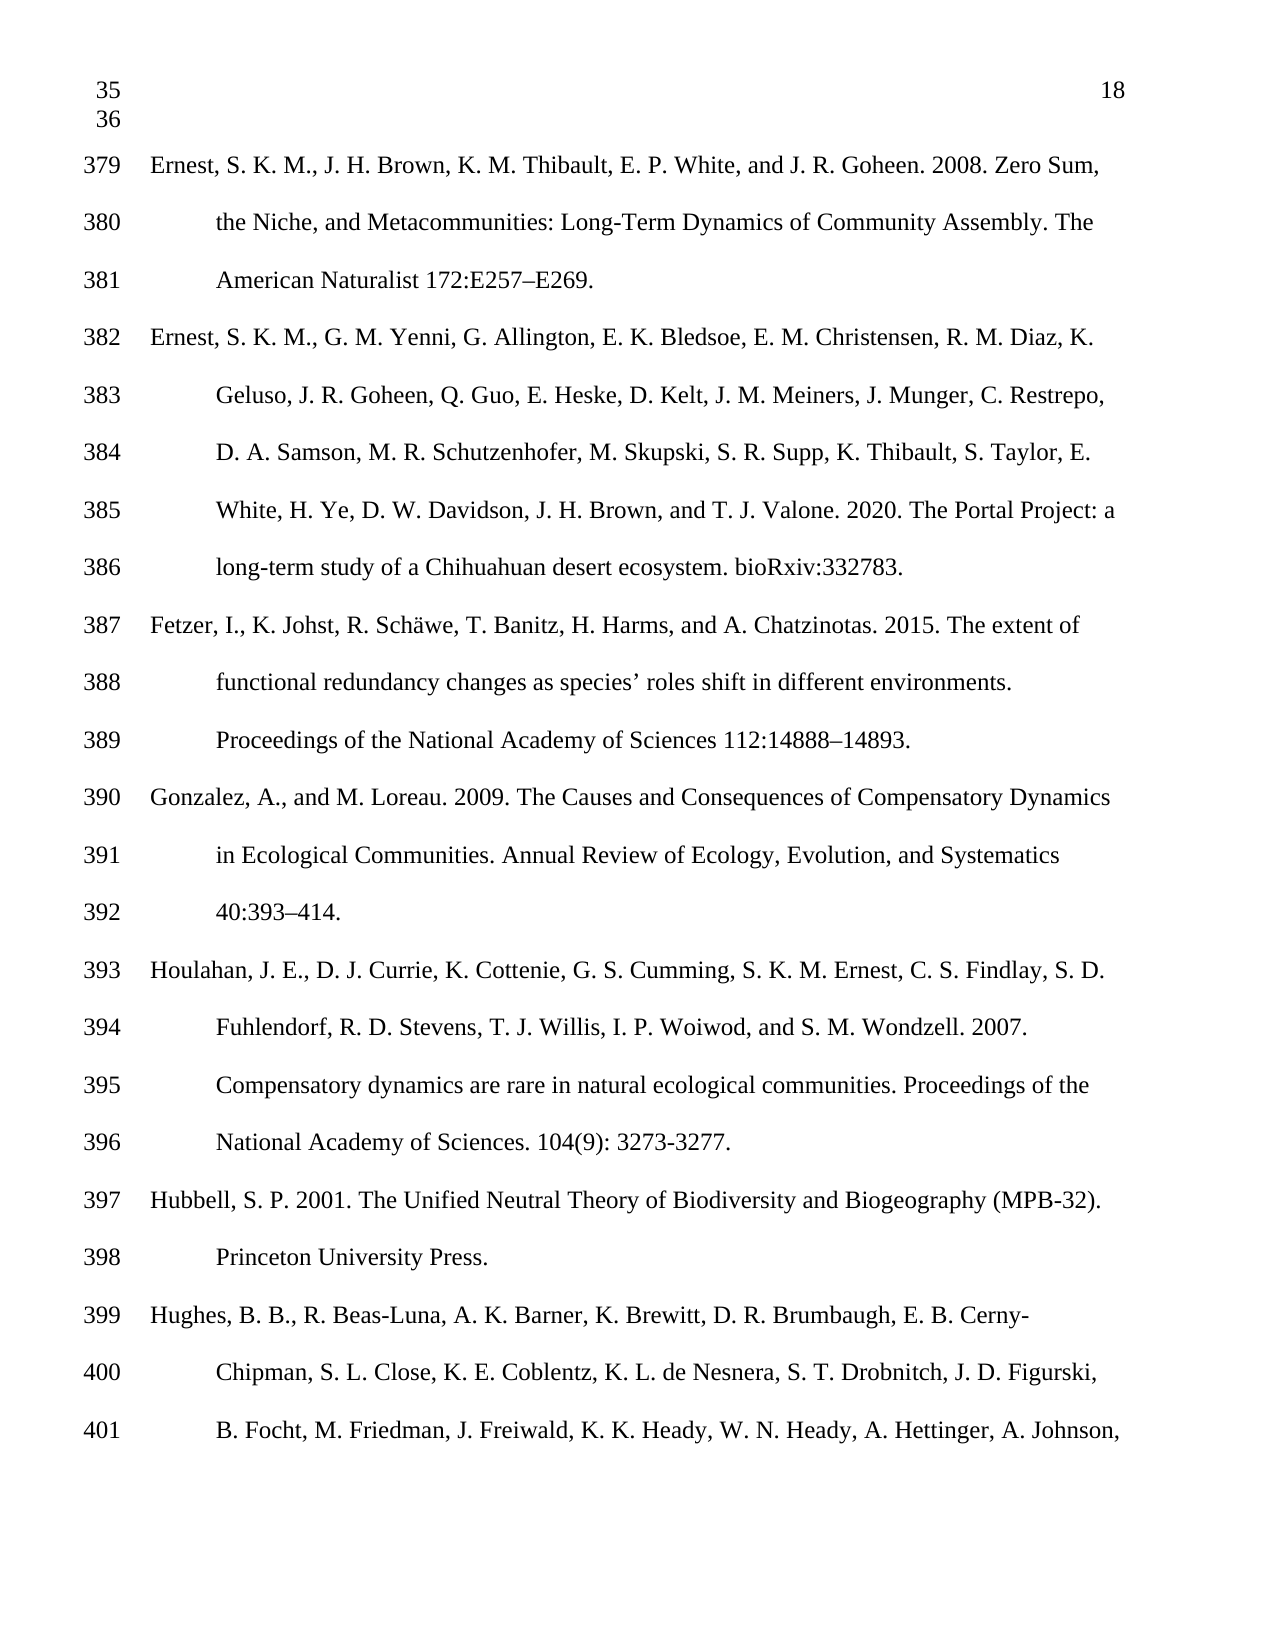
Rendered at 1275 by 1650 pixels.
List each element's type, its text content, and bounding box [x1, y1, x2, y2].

text Fetzer, I., K. Johst, R. Schäwe, T. Banitz, H. Harms, and A. Chatzinotas. 2015. The extent of functional redundancy changes as species’ roles shift in different environments. Proceedings of the National Academy of Sciences 112:14888–14893. [150, 610, 1125, 754]
text Hubbell, S. P. 2001. The Unified Neutral Theory of Biodiversity and Biogeography (MPB-32). Princeton University Press. [150, 1185, 1125, 1271]
text Gonzalez, A., and M. Loreau. 2009. The Causes and Consequences of Compensatory Dynamics in Ecological Communities. Annual Review of Ecology, Evolution, and Systematics 40:393–414. [150, 782, 1125, 926]
text Ernest, S. K. M., J. H. Brown, K. M. Thibault, E. P. White, and J. R. Goheen. 2008. Zero Sum, the Niche, and Metacommunities: Long‐Term Dynamics of Community Assembly. The American Naturalist 172:E257–E269. [150, 150, 1125, 294]
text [150, 1300, 1125, 1444]
text Ernest, S. K. M., G. M. Yenni, G. Allington, E. K. Bledsoe, E. M. Christensen, R. M. Diaz, K. Geluso, J. R. Goheen, Q. Guo, E. Heske, D. Kelt, J. M. Meiners, J. Munger, C. Restrepo, D. A. Samson, M. R. Schutzenhofer, M. Skupski, S. R. Supp, K. Thibault, S. Taylor, E. White, H. Ye, D. W. Davidson, J. H. Brown, and T. J. Valone. 2020. The Portal Project: a long-term study of a Chihuahuan desert ecosystem. bioRxiv:332783. [150, 322, 1125, 581]
text Houlahan, J. E., D. J. Currie, K. Cottenie, G. S. Cumming, S. K. M. Ernest, C. S. Findlay, S. D. Fuhlendorf, R. D. Stevens, T. J. Willis, I. P. Woiwod, and S. M. Wondzell. 2007. Compensatory dynamics are rare in natural ecological communities. Proceedings of the National Academy of Sciences. 104(9): 3273-3277. [150, 955, 1125, 1156]
